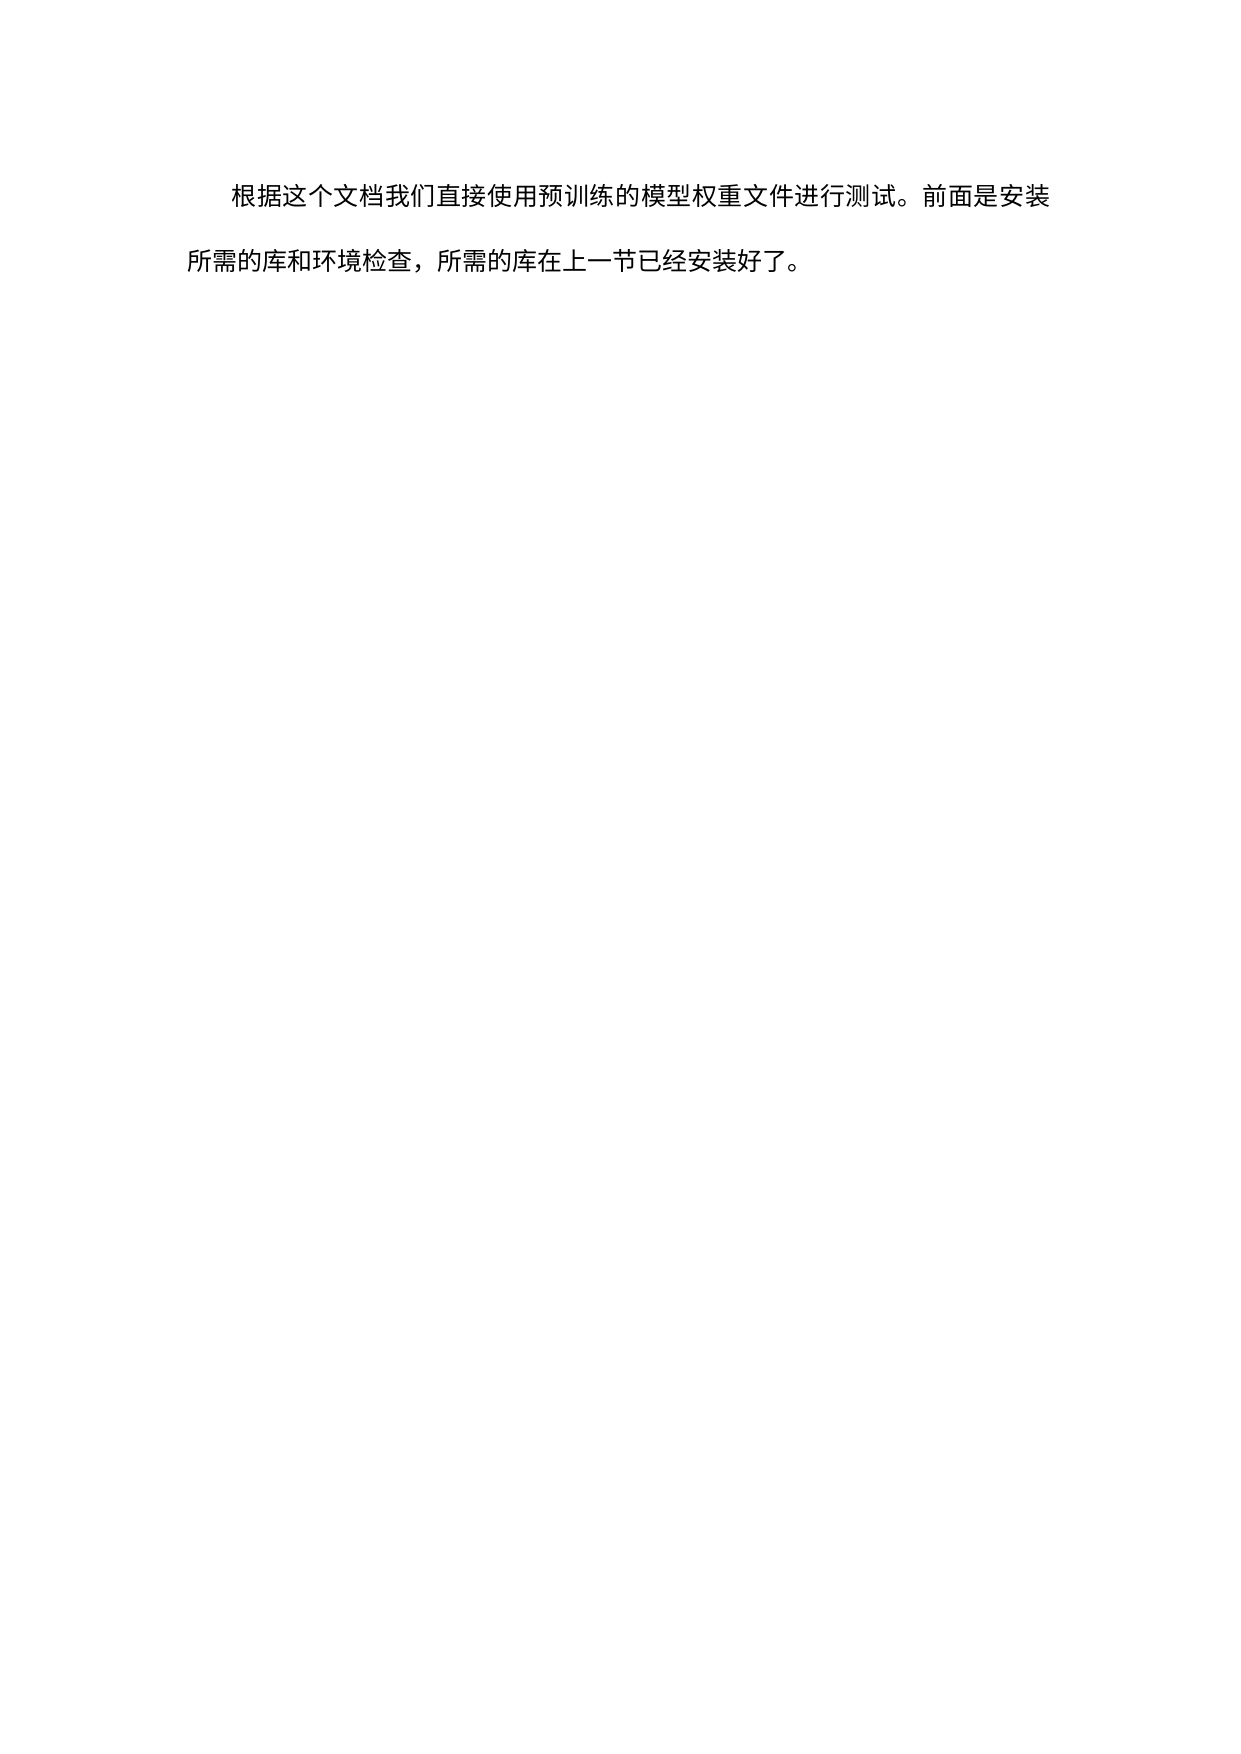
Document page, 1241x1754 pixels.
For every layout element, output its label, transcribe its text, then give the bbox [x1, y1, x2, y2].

text 根据这个文档我们直接使用预训练的模型权重文件进行测试。前面是安装所需的库和环境检查，所需的库在上一节已经安装好了。 [187, 162, 1053, 292]
